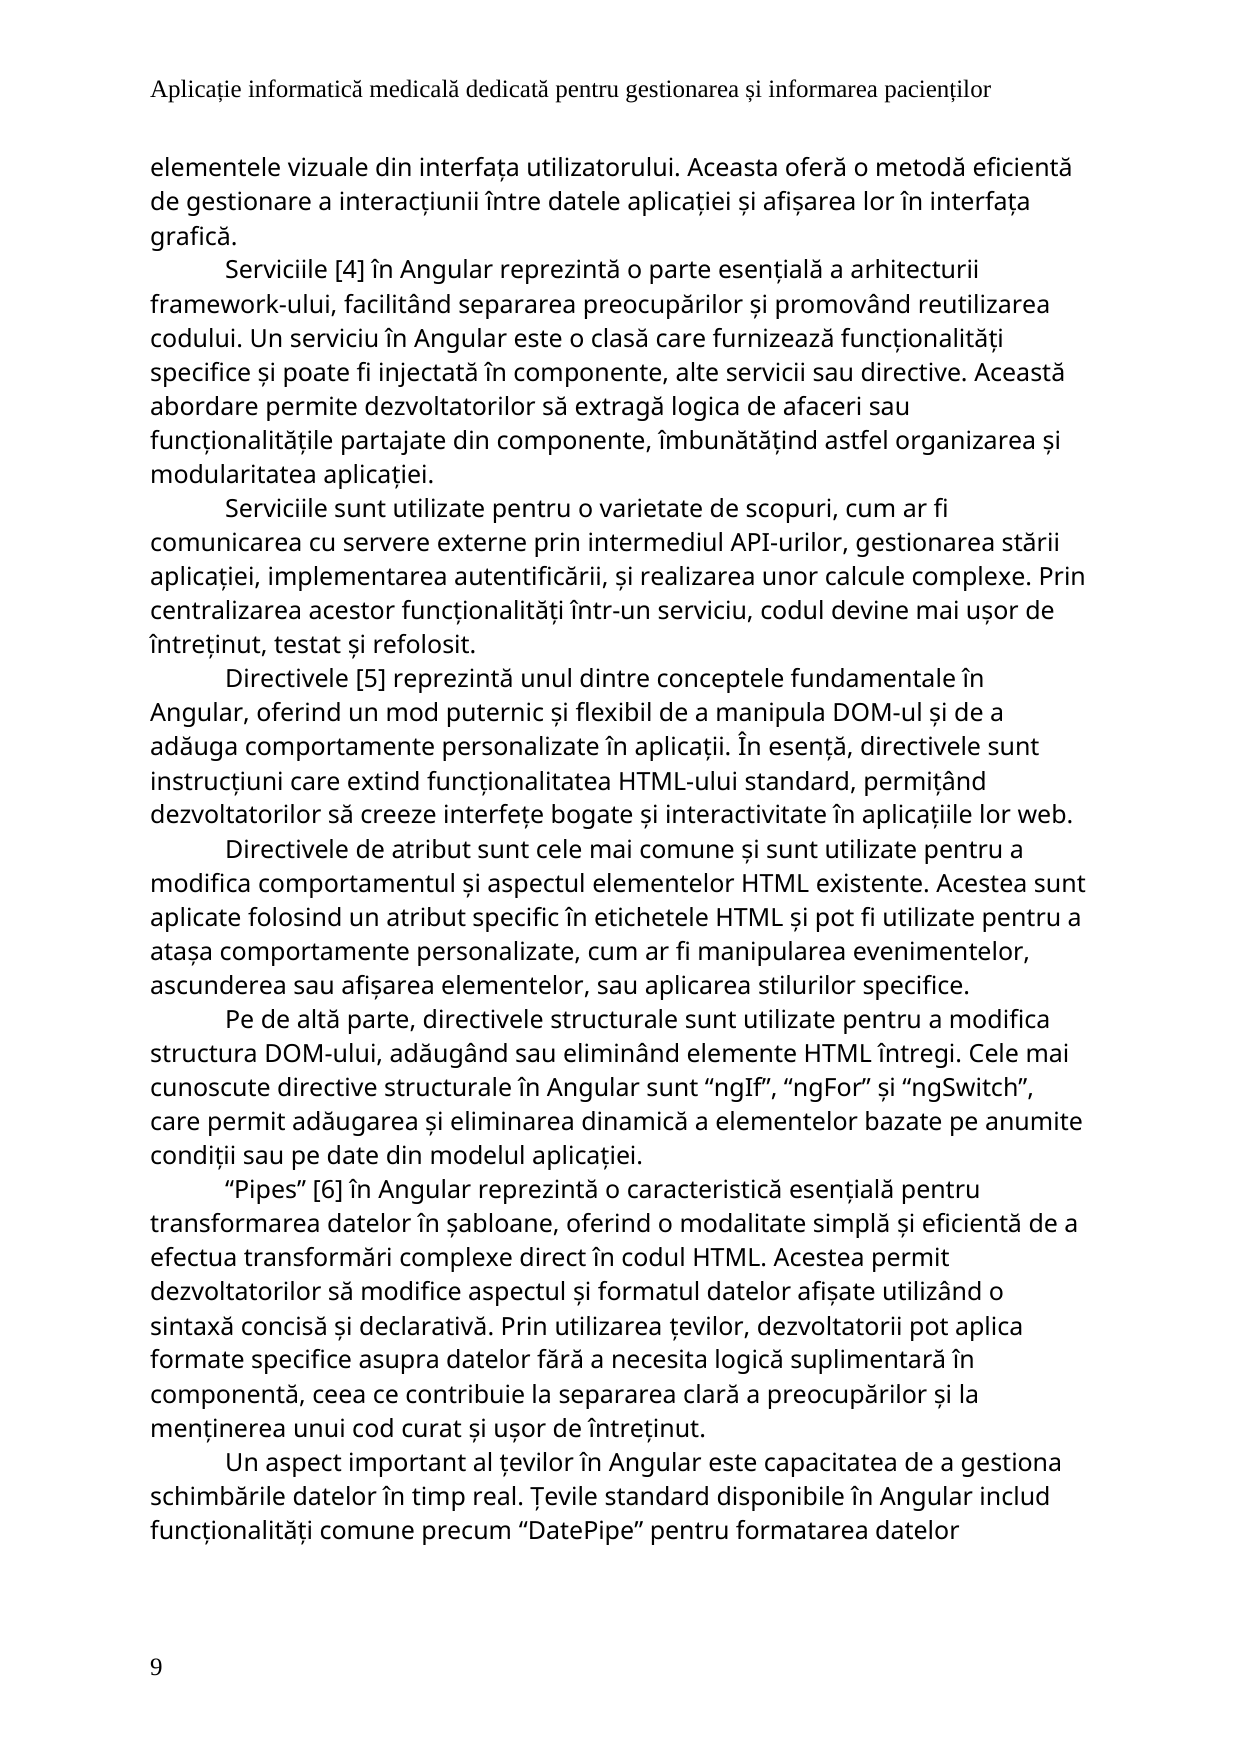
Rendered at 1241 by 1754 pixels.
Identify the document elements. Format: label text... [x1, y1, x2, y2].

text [150, 150, 1090, 252]
text Serviciile în Angular reprezintă o parte esențială a arhitecturii framework-ului, facilitând separarea preocupărilor și promovând reutilizarea codului. Un serviciu în Angular este o clasă care furnizează funcționalități specifice și poate fi injectată în componente, alte servicii sau directive. Această abordare permite dezvoltatorilor să extragă logica de afaceri sau funcționalitățile partajate din componente, îmbunătățind astfel organizarea și modularitatea aplicației. [150, 252, 1090, 491]
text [150, 1444, 1090, 1547]
text “Pipes” în Angular reprezintă o caracteristică esențială pentru transformarea datelor în șabloane, oferind o modalitate simplă și eficientă de a efectua transformări complexe direct în codul HTML. Acestea permit dezvoltatorilor să modifice aspectul și formatul datelor afișate utilizând o sintaxă concisă și declarativă. Prin utilizarea țevilor, dezvoltatorii pot aplica formate specifice asupra datelor fără a necesita logică suplimentară în componentă, ceea ce contribuie la separarea clară a preocupărilor și la menținerea unui cod curat și ușor de întreținut. [150, 1172, 1090, 1444]
text Directivele de atribut sunt cele mai comune și sunt utilizate pentru a modifica comportamentul și aspectul elementelor HTML existente. Acestea sunt aplicate folosind un atribut specific în etichetele HTML și pot fi utilizate pentru a atașa comportamente personalizate, cum ar fi manipularea evenimentelor, ascunderea sau afișarea elementelor, sau aplicarea stilurilor specifice. [150, 831, 1090, 1002]
text Directivele reprezintă unul dintre conceptele fundamentale în Angular, oferind un mod puternic și flexibil de a manipula DOM-ul și de a adăuga comportamente personalizate în aplicații. În esență, directivele sunt instrucțiuni care extind funcționalitatea HTML-ului standard, permițând dezvoltatorilor să creeze interfețe bogate și interactivitate în aplicațiile lor web. [150, 661, 1090, 831]
text Pe de altă parte, directivele structurale sunt utilizate pentru a modifica structura DOM-ului, adăugând sau eliminând elemente HTML întregi. Cele mai cunoscute directive structurale în Angular sunt “ngIf”, “ngFor” și “ngSwitch”, care permit adăugarea și eliminarea dinamică a elementelor bazate pe anumite condiții sau pe date din modelul aplicației. [150, 1002, 1090, 1172]
text Serviciile sunt utilizate pentru o varietate de scopuri, cum ar fi comunicarea cu servere externe prin intermediul API-urilor, gestionarea stării aplicației, implementarea autentificării, și realizarea unor calcule complexe. Prin centralizarea acestor funcționalități într-un serviciu, codul devine mai ușor de întreținut, testat și refolosit. [150, 491, 1090, 661]
